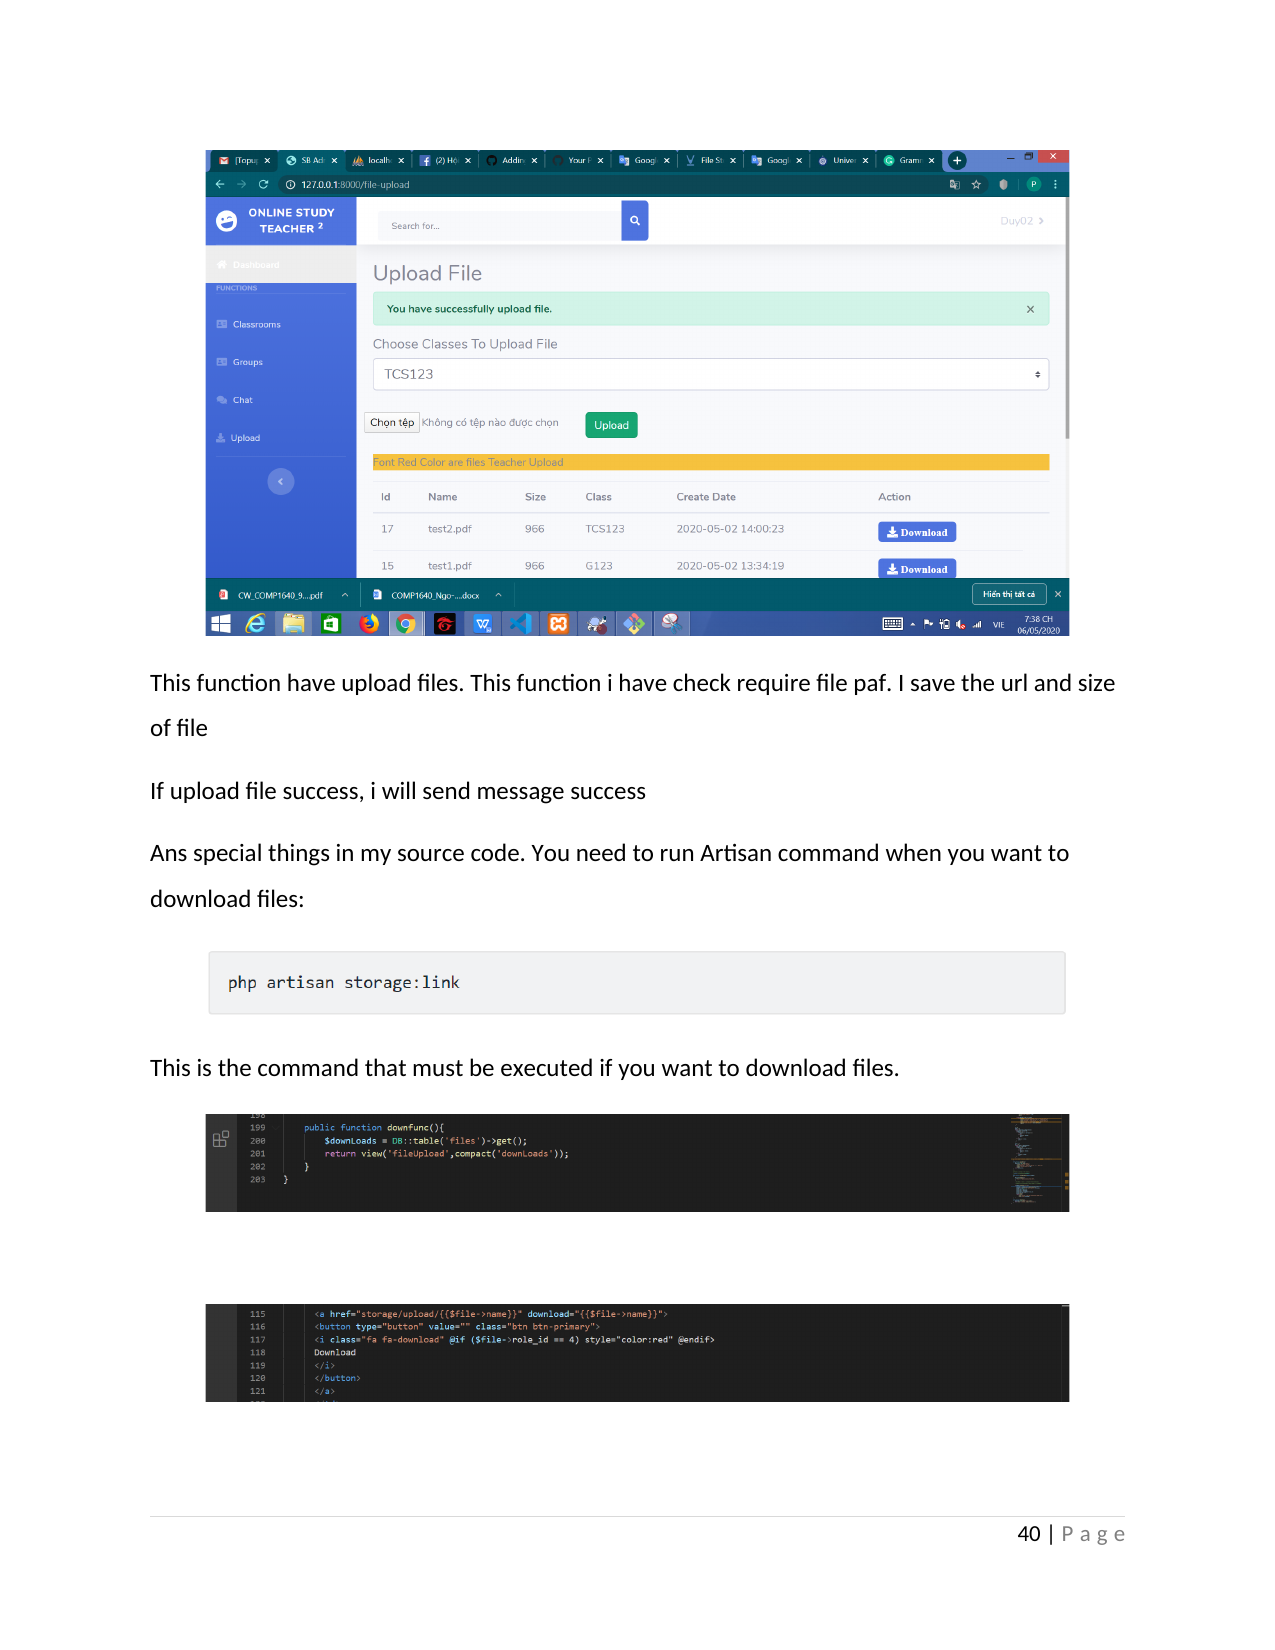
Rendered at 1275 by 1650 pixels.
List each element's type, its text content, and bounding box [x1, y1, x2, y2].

text This function have upload files. This function i have check require file paf. I save the url and size of file [150, 667, 1125, 743]
picture [205, 945, 1070, 1022]
picture [205, 150, 1070, 636]
picture [205, 1114, 1070, 1212]
picture [205, 1304, 1070, 1402]
text Ans special things in my source code. You need to run Artisan command when you want to download files: [150, 837, 1125, 913]
text This is the command that must be executed if you want to download files. [150, 1052, 1125, 1082]
text If upload file success, i will send message success [150, 775, 1125, 805]
